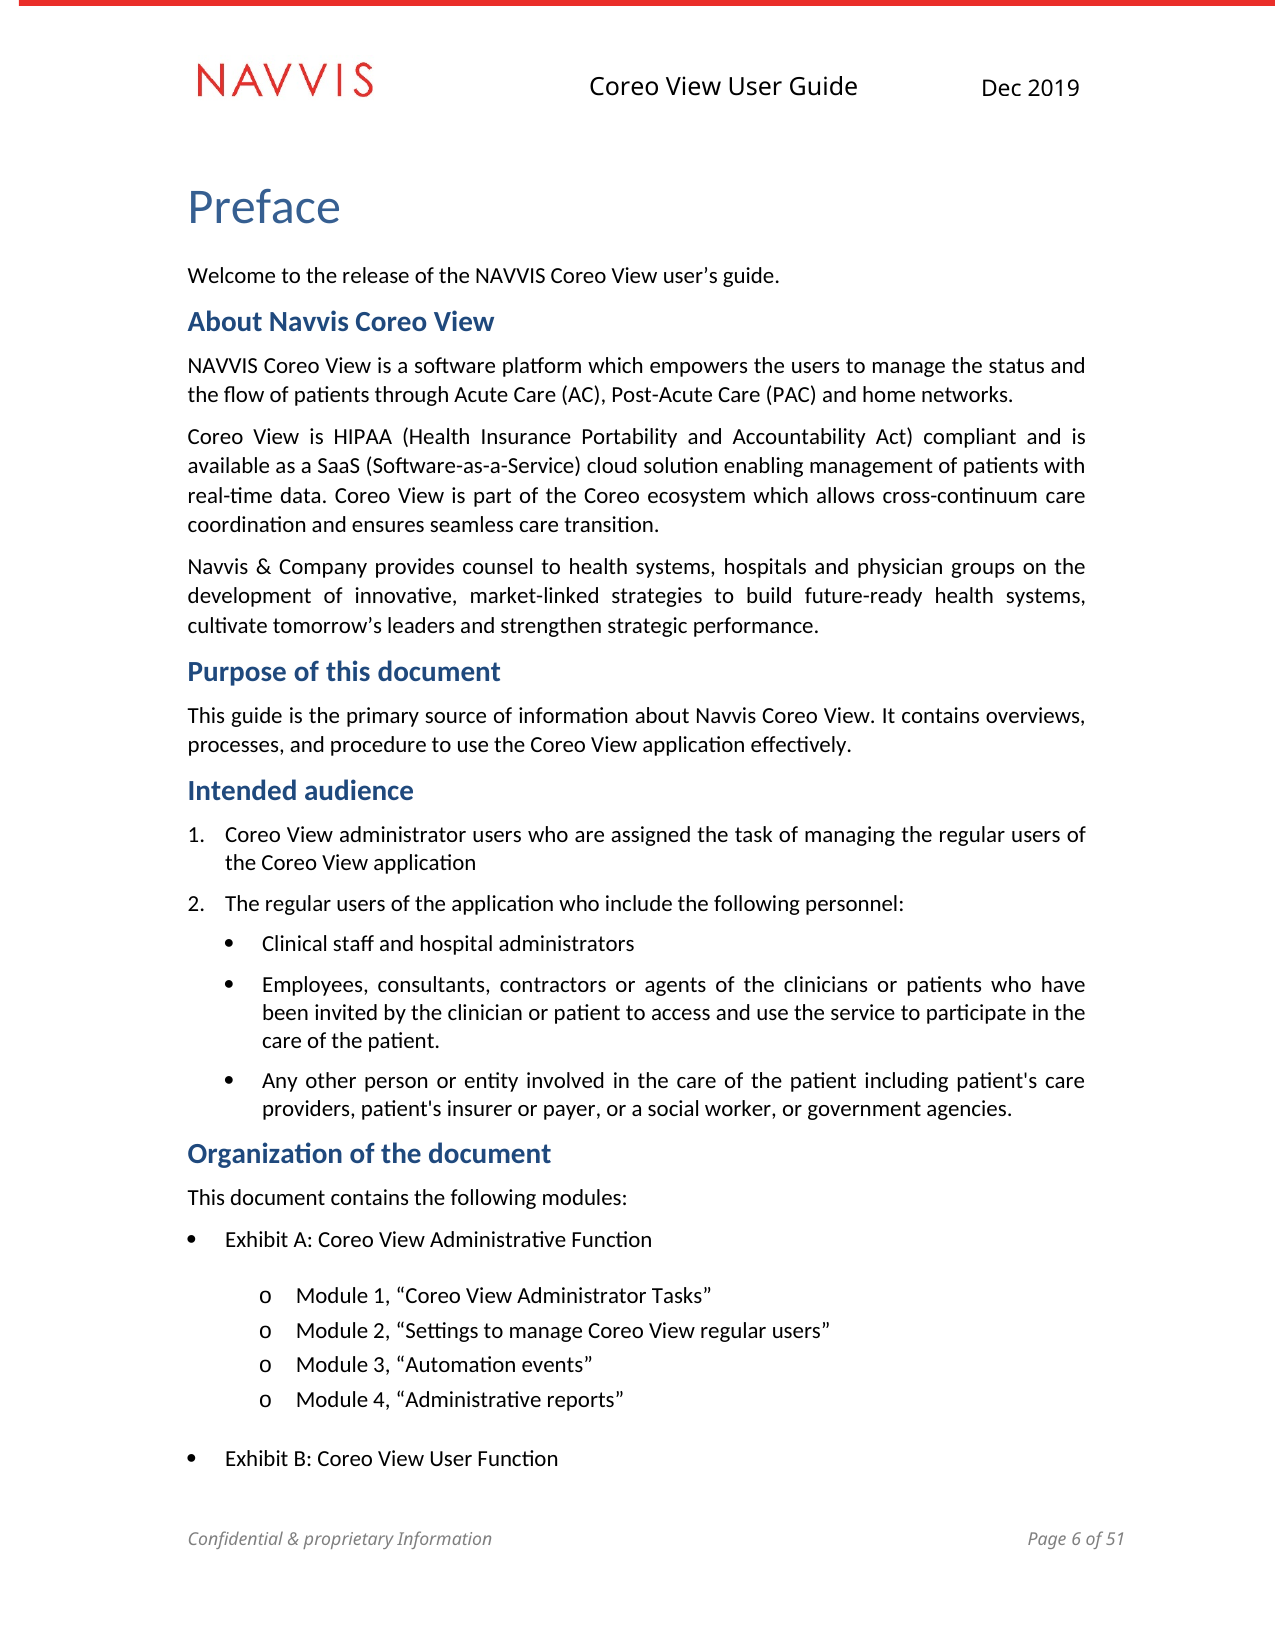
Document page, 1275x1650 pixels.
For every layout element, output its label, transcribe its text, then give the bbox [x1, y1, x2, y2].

text Module 2, “Settings to manage Coreo View regular users” [258, 1316, 1087, 1345]
list Coreo View administrator users who are assigned the task of managing the regular users of the Coreo View application [187, 820, 1087, 876]
list Clinical staff and hospital administrators [225, 929, 1087, 957]
list The regular users of the application who include the following personnel: [187, 889, 1087, 917]
list Exhibit A: Coreo View Administrative Function [187, 1225, 1087, 1253]
title Intended audience [187, 772, 1087, 808]
picture [187, 55, 383, 104]
text Module 4, “Administrative reports” [258, 1385, 1087, 1414]
title About Navvis Coreo View [187, 303, 1087, 338]
text Welcome to the release of the NAVVIS Coreo View user’s guide. [187, 261, 1087, 289]
list Employees, consultants, contractors or agents of the clinicians or patients who have been invited by the clinician or patient to access and use the service to participate in the care of the patient. [225, 970, 1087, 1054]
text NAVVIS Coreo View is a software platform which empowers the users to manage the status and the flow of patients through Acute Care (AC), Post-Acute Care (PAC) and home networks. [187, 351, 1087, 408]
title Preface [187, 175, 1087, 236]
text This document contains the following modules: [187, 1183, 1087, 1211]
title Organization of the document [187, 1135, 1087, 1171]
text Module 1, “Coreo View Administrator Tasks” [258, 1281, 1087, 1310]
text This guide is the primary source of information about Navvis Coreo View. It contains overviews, processes, and procedure to use the Coreo View application effectively. [187, 701, 1087, 758]
text Module 3, “Automation events” [258, 1351, 1087, 1380]
list Exhibit B: Coreo View User Function [187, 1444, 1087, 1472]
title Purpose of this document [187, 653, 1087, 688]
text Coreo View is HIPAA (Health Insurance Portability and Accountability Act) compliant and is available as a SaaS (Software-as-a-Service) cloud solution enabling management of patients with real-time data. Coreo View is part of the Coreo ecosystem which allows cross-continuum care coordination and ensures seamless care transition. [187, 422, 1087, 538]
list Any other person or entity involved in the care of the patient including patient's care providers, patient's insurer or payer, or a social worker, or government agencies. [225, 1067, 1087, 1123]
text Navvis & Company provides counsel to health systems, hospitals and physician groups on the development of innovative, market-linked strategies to build future-ready health systems, cultivate tomorrow’s leaders and strengthen strategic performance. [187, 552, 1087, 639]
